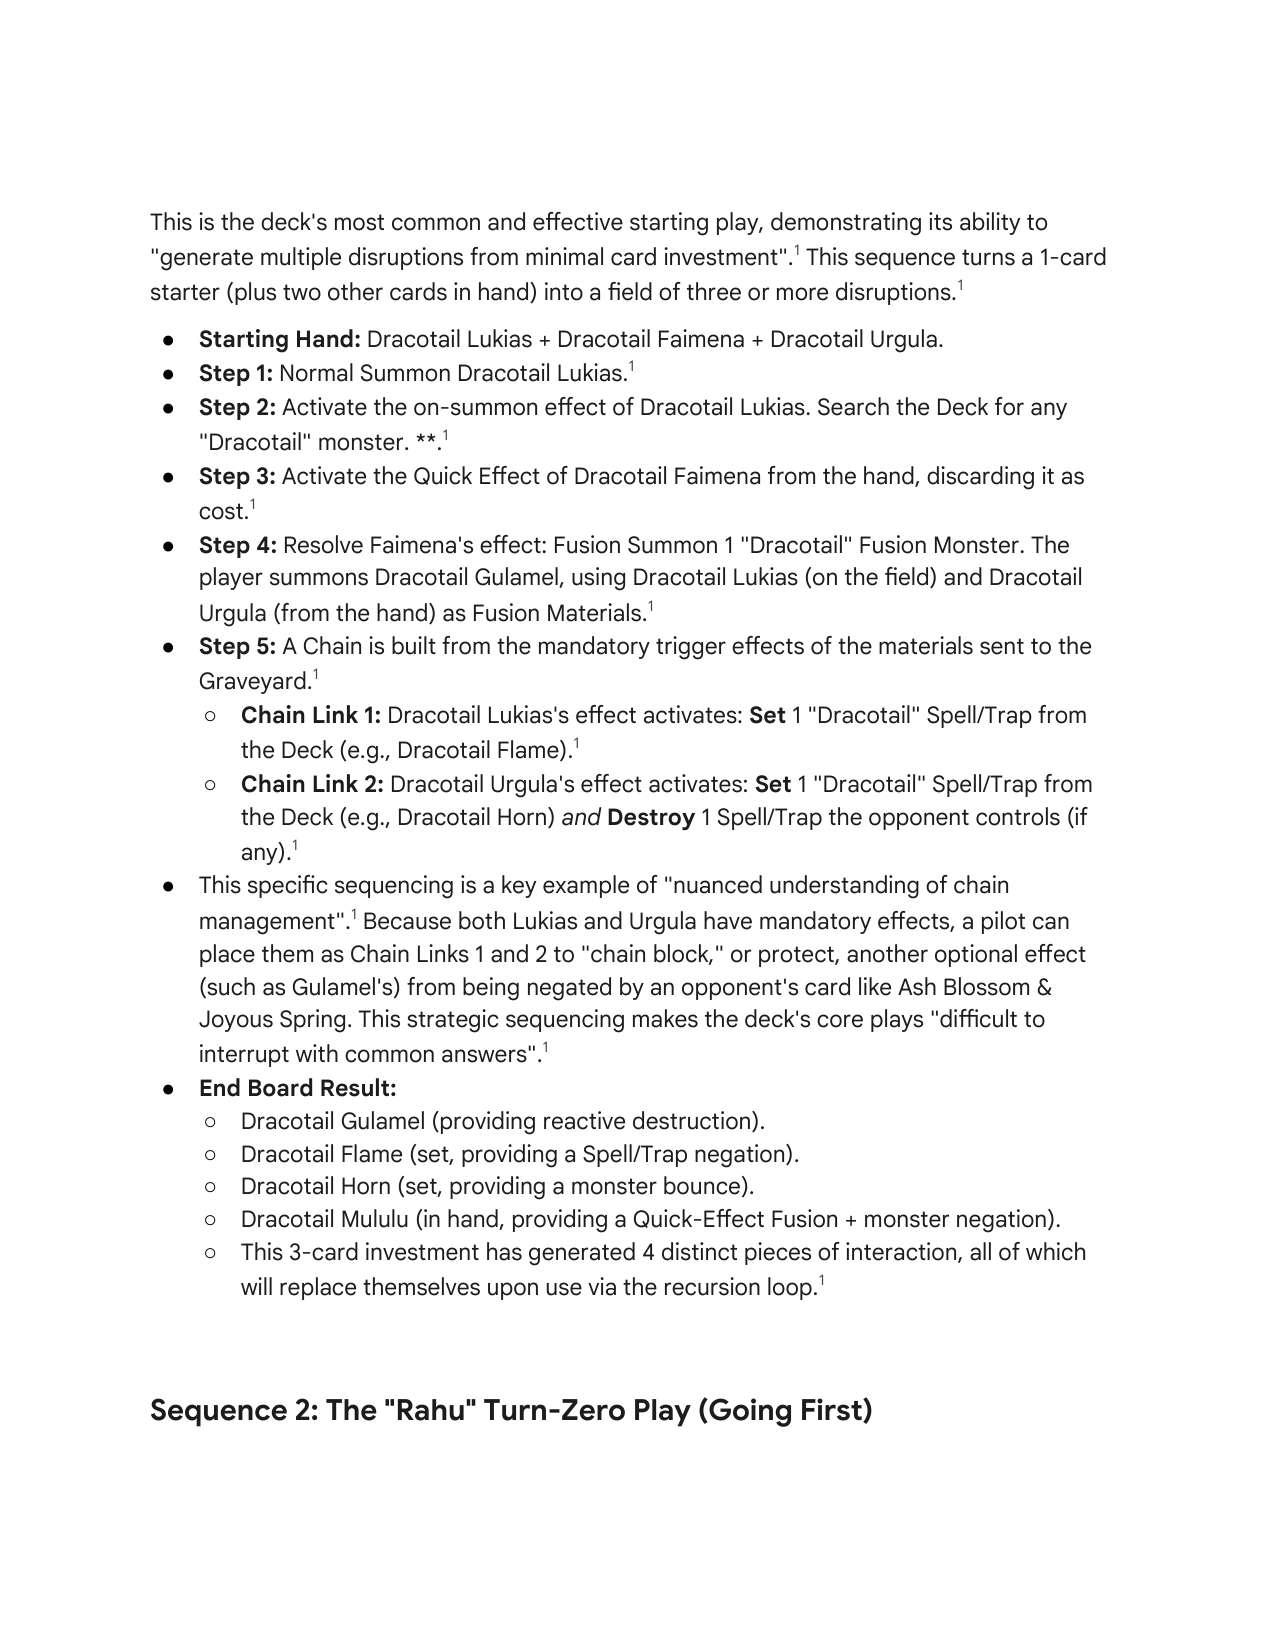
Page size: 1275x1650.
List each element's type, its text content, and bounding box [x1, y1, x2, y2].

list Dracotail Gulamel (providing reactive destruction). [203, 1107, 1125, 1136]
text This is the deck's most common and effective starting play, demonstrating its ability to "generate multiple disruptions from minimal card investment".1 This sequence turns a 1-card starter (plus two other cards in hand) into a field of three or more disruptions.1 [150, 208, 1125, 308]
list End Board Result: [161, 1074, 1125, 1103]
list Step 1: Normal Summon Dracotail Lukias.1 [161, 357, 1125, 389]
list This specific sequencing is a key example of "nuanced understanding of chain management".1 Because both Lukias and Urgula have mandatory effects, a pilot can place them as Chain Links 1 and 2 to "chain block," or protect, another optional effect (such as Gulamel's) from being negated by an opponent's card like Ash Blossom & Joyous Spring. This strategic sequencing makes the deck's core plays "difficult to interrupt with common answers".1 [161, 872, 1125, 1070]
list Step 5: A Chain is built from the mandatory trigger effects of the materials sent to the Graveyard.1 [161, 632, 1125, 697]
list Dracotail Horn (set, providing a monster bounce). [203, 1173, 1125, 1201]
subtitle Sequence 2: The "Rahu" Turn-Zero Play (Going First) [150, 1393, 1125, 1429]
list Dracotail Mululu (in hand, providing a Quick-Effect Fusion + monster negation). [203, 1205, 1125, 1234]
list This 3-card investment has generated 4 distinct pieces of interaction, all of which will replace themselves upon use via the recursion loop.1 [203, 1238, 1125, 1302]
list Step 3: Activate the Quick Effect of Dracotail Faimena from the hand, discarding it as cost.1 [161, 462, 1125, 527]
list Chain Link 2: Dracotail Urgula's effect activates: Set 1 "Dracotail" Spell/Trap from the Deck (e.g., Dracotail Horn) and Destroy 1 Spell/Trap the opponent controls (if any).1 [203, 770, 1125, 867]
list Starting Hand: Dracotail Lukias + Dracotail Faimena + Dracotail Urgula. [161, 325, 1125, 353]
list Step 4: Resolve Faimena's effect: Fusion Summon 1 "Dracotail" Fusion Monster. The player summons Dracotail Gulamel, using Dracotail Lukias (on the field) and Dracotail Urgula (from the hand) as Fusion Materials.1 [161, 531, 1125, 628]
list Step 2: Activate the on-summon effect of Dracotail Lukias. Search the Deck for any "Dracotail" monster. **.1 [161, 393, 1125, 458]
list Chain Link 1: Dracotail Lukias's effect activates: Set 1 "Dracotail" Spell/Trap from the Deck (e.g., Dracotail Flame).1 [203, 701, 1125, 766]
list Dracotail Flame (set, providing a Spell/Trap negation). [203, 1140, 1125, 1169]
